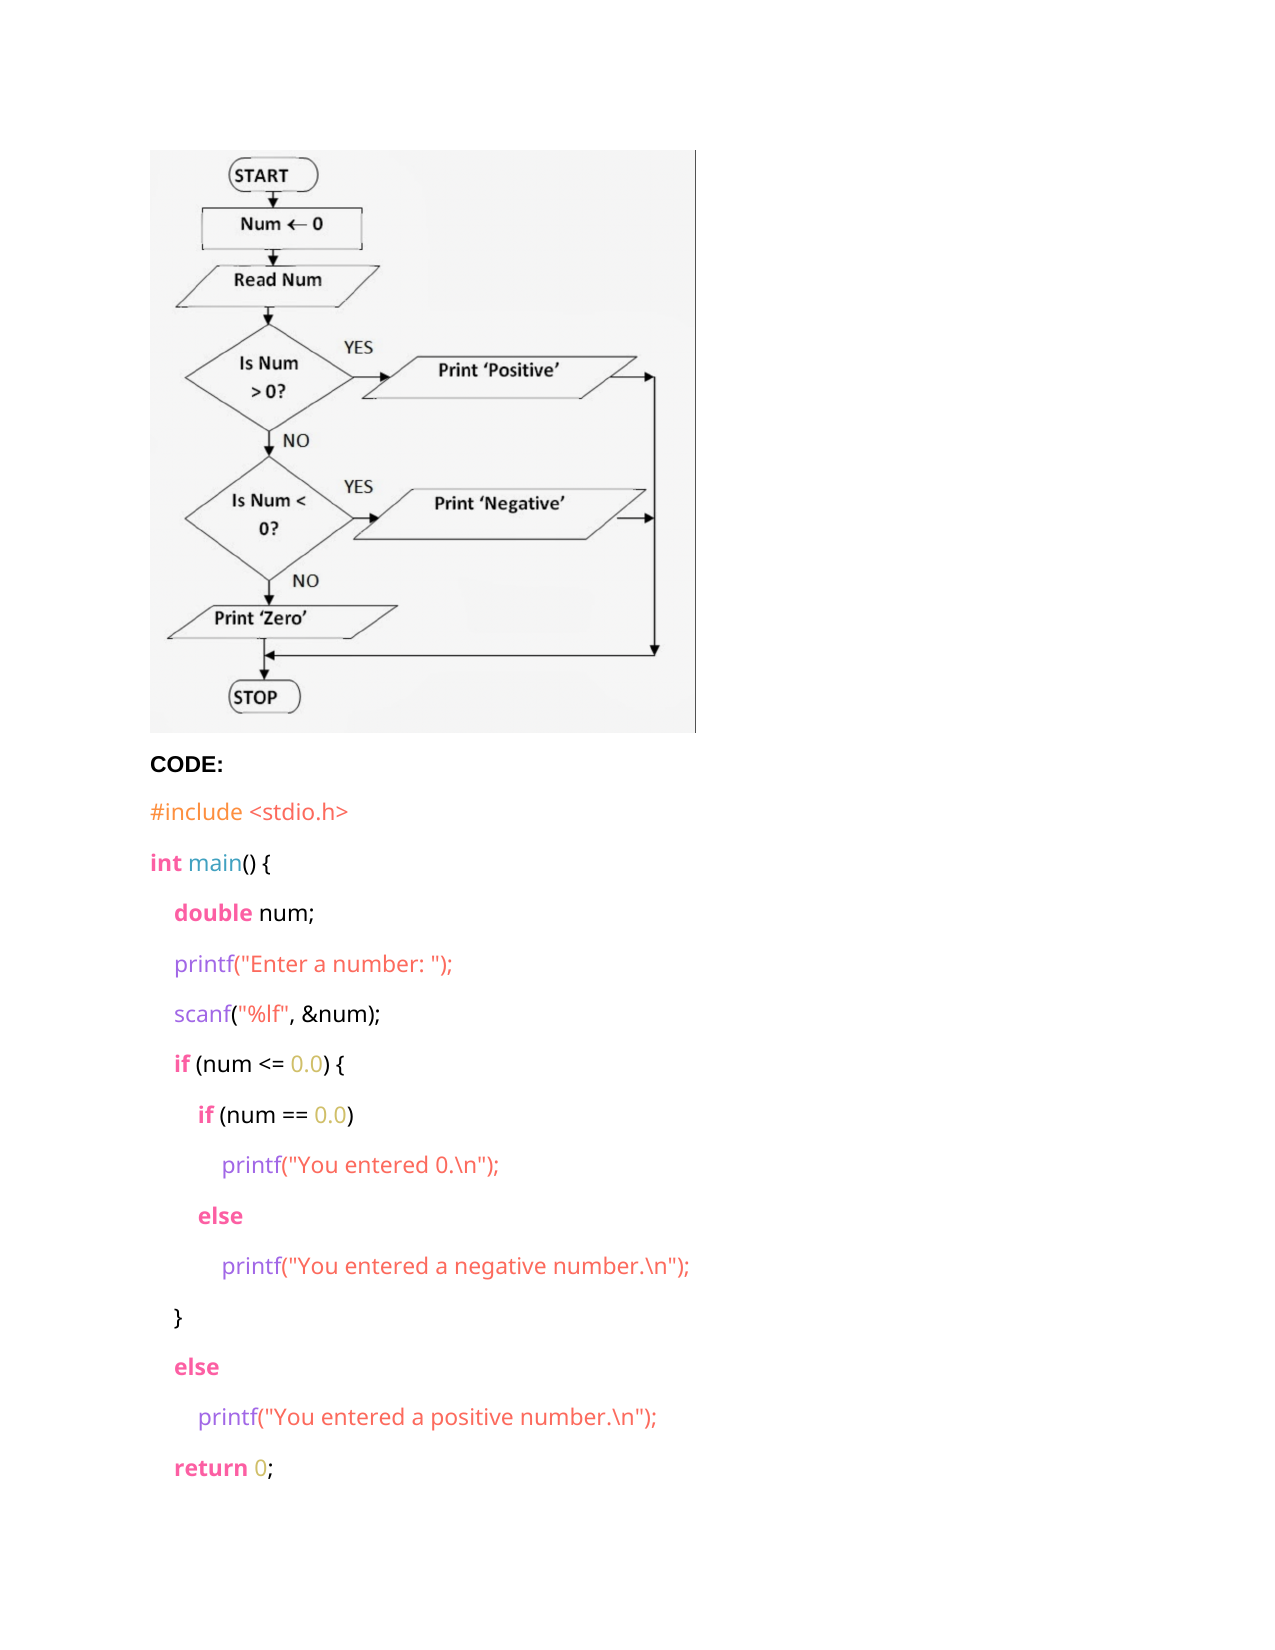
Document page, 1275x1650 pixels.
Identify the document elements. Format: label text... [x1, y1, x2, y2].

text if (num == 0.0) [150, 1099, 1125, 1130]
text else [150, 1199, 1125, 1231]
text int main() { [150, 847, 1125, 878]
text #include <stdio.h> [150, 796, 1125, 827]
text double num; [150, 897, 1125, 928]
text else [150, 1351, 1125, 1382]
text } [150, 1300, 1125, 1332]
text if (num <= 0.0) { [150, 1048, 1125, 1079]
text CODE: [150, 751, 1125, 777]
text return 0; [150, 1452, 1125, 1483]
text printf("You entered 0.\n"); [150, 1149, 1125, 1180]
text printf("You entered a negative number.\n"); [150, 1250, 1125, 1281]
text printf("Enter a number: "); [150, 947, 1125, 979]
text printf("You entered a positive number.\n"); [150, 1401, 1125, 1432]
picture [150, 150, 696, 733]
text scanf("%lf", &num); [150, 998, 1125, 1029]
